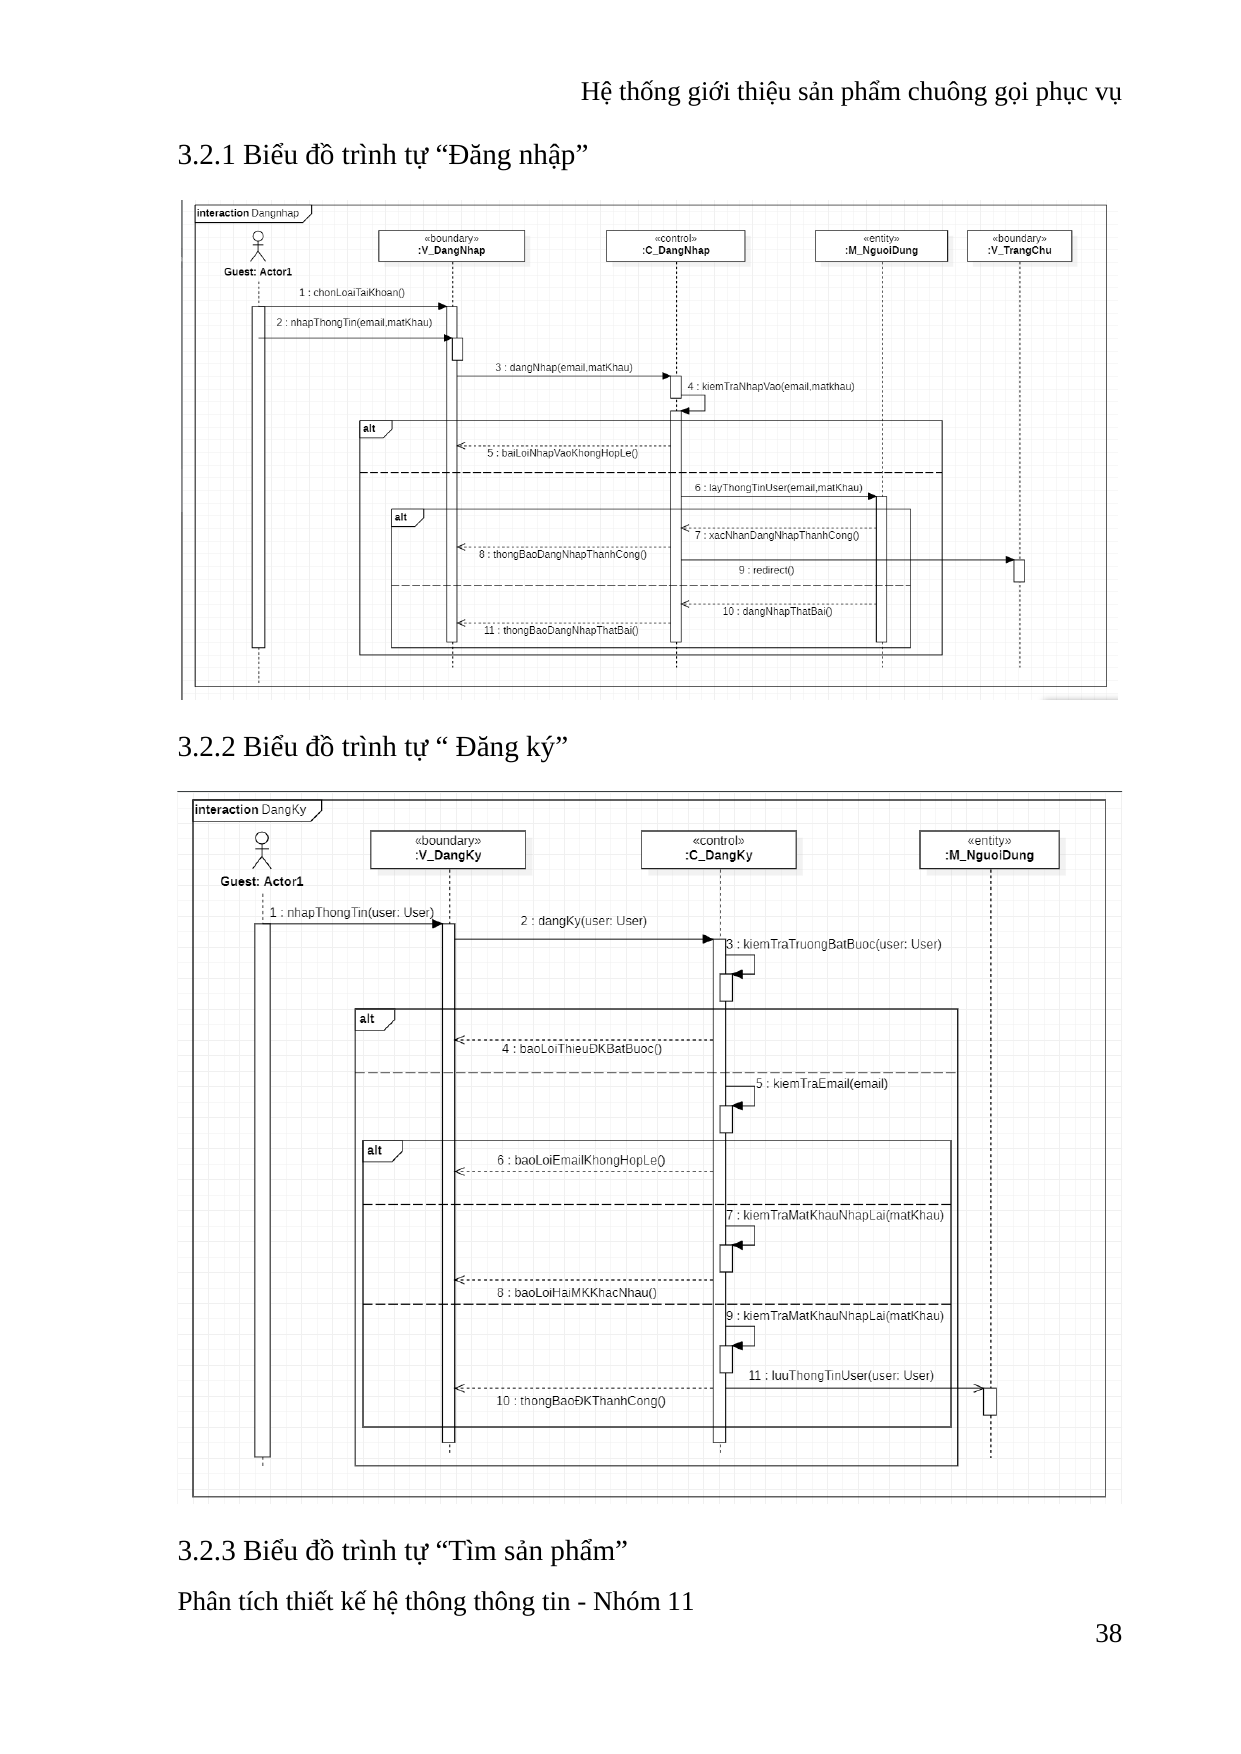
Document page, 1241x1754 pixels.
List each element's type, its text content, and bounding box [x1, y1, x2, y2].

subtitle 3.2.1 Biểu đồ trình tự “Đăng nhập” [177, 137, 1122, 171]
picture [181, 200, 1118, 700]
picture [177, 791, 1123, 1504]
subtitle 3.2.2 Biểu đồ trình tự “ Đăng ký” [177, 729, 1122, 763]
subtitle 3.2.3 Biểu đồ trình tự “Tìm sản phẩm” [177, 1533, 1122, 1566]
